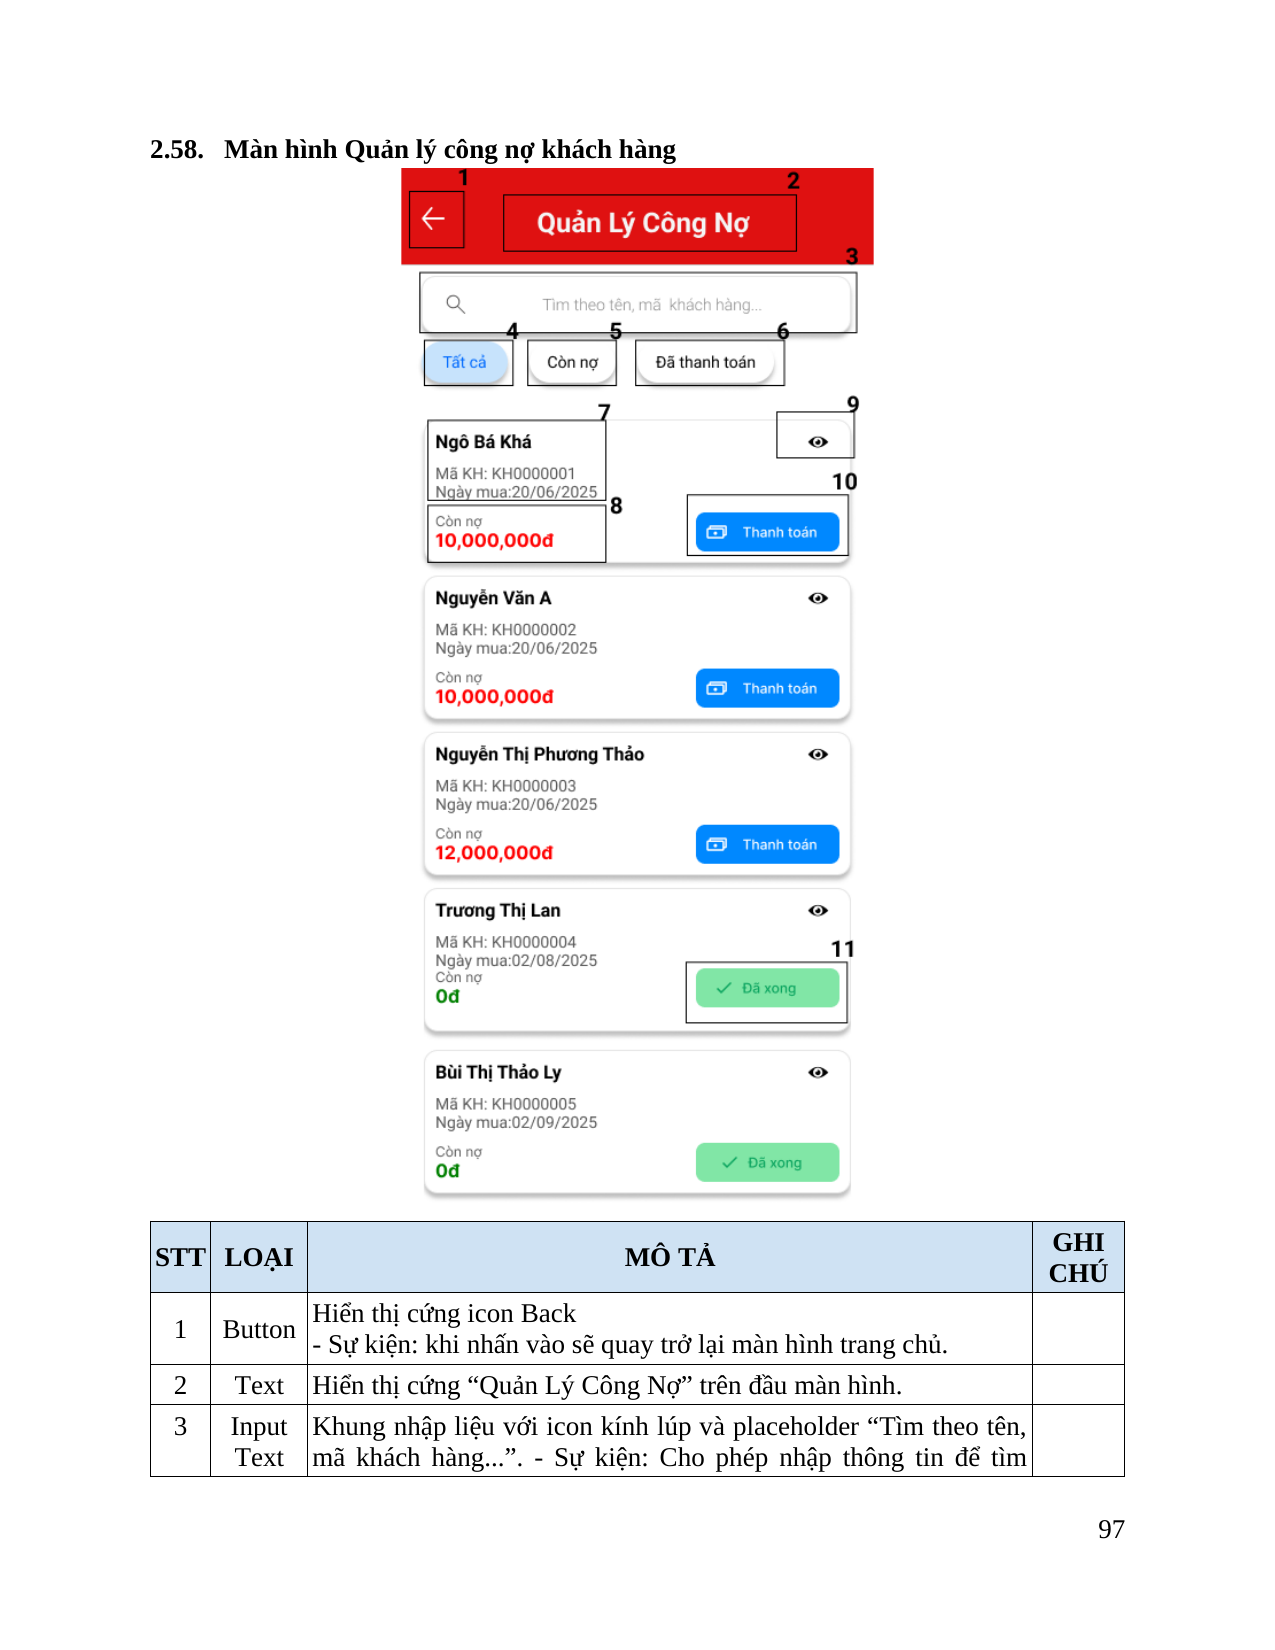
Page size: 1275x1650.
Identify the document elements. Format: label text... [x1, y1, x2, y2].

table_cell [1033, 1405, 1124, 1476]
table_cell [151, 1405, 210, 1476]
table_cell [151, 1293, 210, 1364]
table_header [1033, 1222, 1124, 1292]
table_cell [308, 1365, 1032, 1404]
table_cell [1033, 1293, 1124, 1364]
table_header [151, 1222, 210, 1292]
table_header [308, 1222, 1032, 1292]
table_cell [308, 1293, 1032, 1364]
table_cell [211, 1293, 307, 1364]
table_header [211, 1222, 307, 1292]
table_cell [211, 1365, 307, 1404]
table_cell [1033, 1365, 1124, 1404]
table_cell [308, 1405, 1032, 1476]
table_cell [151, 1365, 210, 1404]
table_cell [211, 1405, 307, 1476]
picture [401, 168, 874, 1221]
subtitle Màn hình Quản lý công nợ khách hàng [150, 133, 1125, 164]
